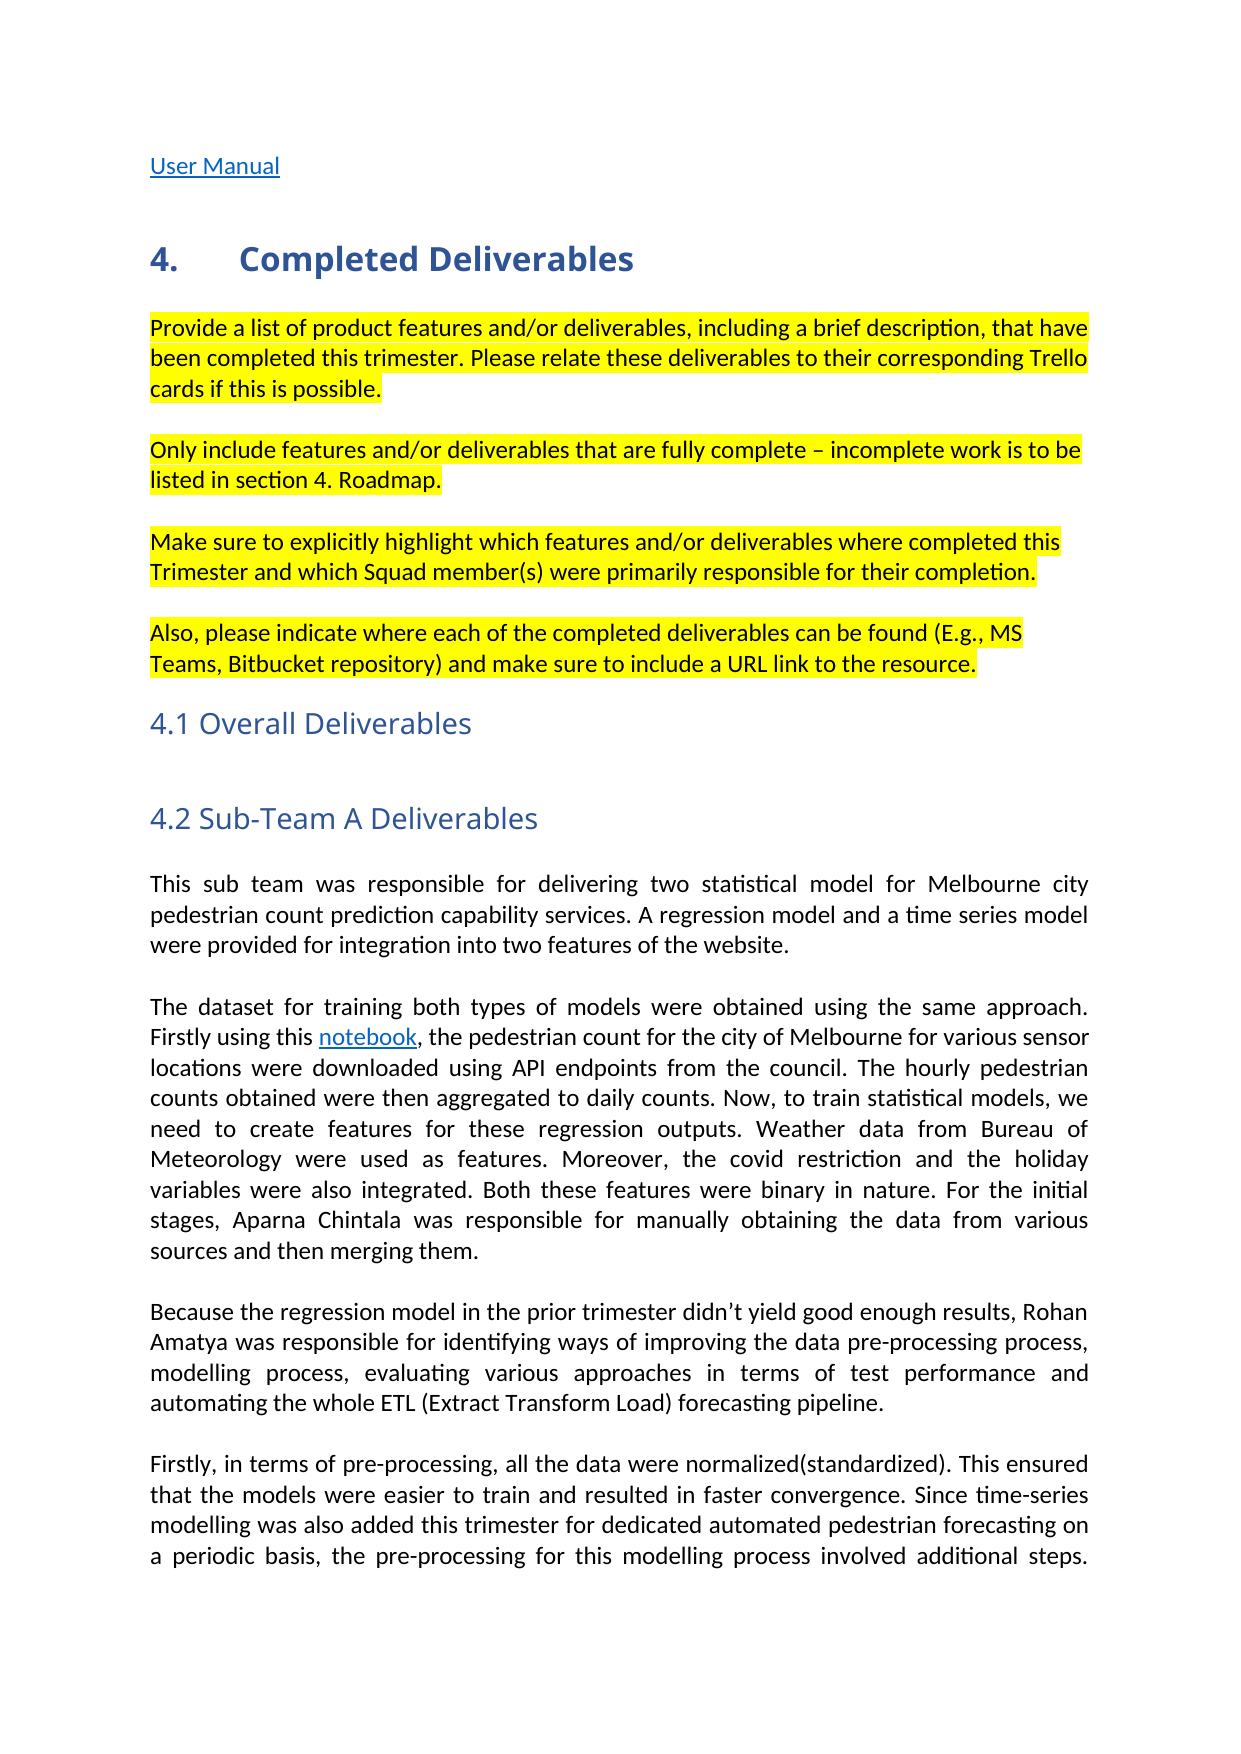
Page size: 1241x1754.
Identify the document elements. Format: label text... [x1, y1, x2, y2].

text User Manual [150, 150, 1090, 181]
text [150, 1448, 1090, 1571]
subtitle 4.1 Overall Deliverables [150, 703, 1090, 743]
text Because the regression model in the prior trimester didn’t yield good enough results, Rohan Amatya was responsible for identifying ways of improving the data pre-processing process, modelling process, evaluating various approaches in terms of test performance and automating the whole ETL (Extract Transform Load) forecasting pipeline. [150, 1296, 1090, 1418]
subtitle Completed Deliverables [150, 236, 1090, 281]
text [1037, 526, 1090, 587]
text Only include features and/or deliverables that are fully complete – incomplete work is to be listed in section 4. Roadmap. [150, 434, 1090, 495]
text This sub team was responsible for delivering two statistical model for Melbourne city pedestrian count prediction capability services. A regression model and a time series model were provided for integration into two features of the website. [150, 869, 1090, 960]
subtitle 4.2 Sub-Team A Deliverables [150, 798, 1090, 838]
text The dataset for training both types of models were obtained using the same approach. Firstly using this notebook, the pedestrian count for the city of Melbourne for various sensor locations were downloaded using API endpoints from the council. The hourly pedestrian counts obtained were then aggregated to daily counts. Now, to train statistical models, we need to create features for these regression outputs. Weather data from Bureau of Meteorology were used as features. Moreover, the covid restriction and the holiday variables were also integrated. Both these features were binary in nature. For the initial stages, Aparna Chintala was responsible for manually obtaining the data from various sources and then merging them. [150, 991, 1090, 1265]
text Provide a list of product features and/or deliverables, including a brief description, that have been completed this trimester. Please relate these deliverables to their corresponding Trello cards if this is possible. [150, 312, 1090, 403]
